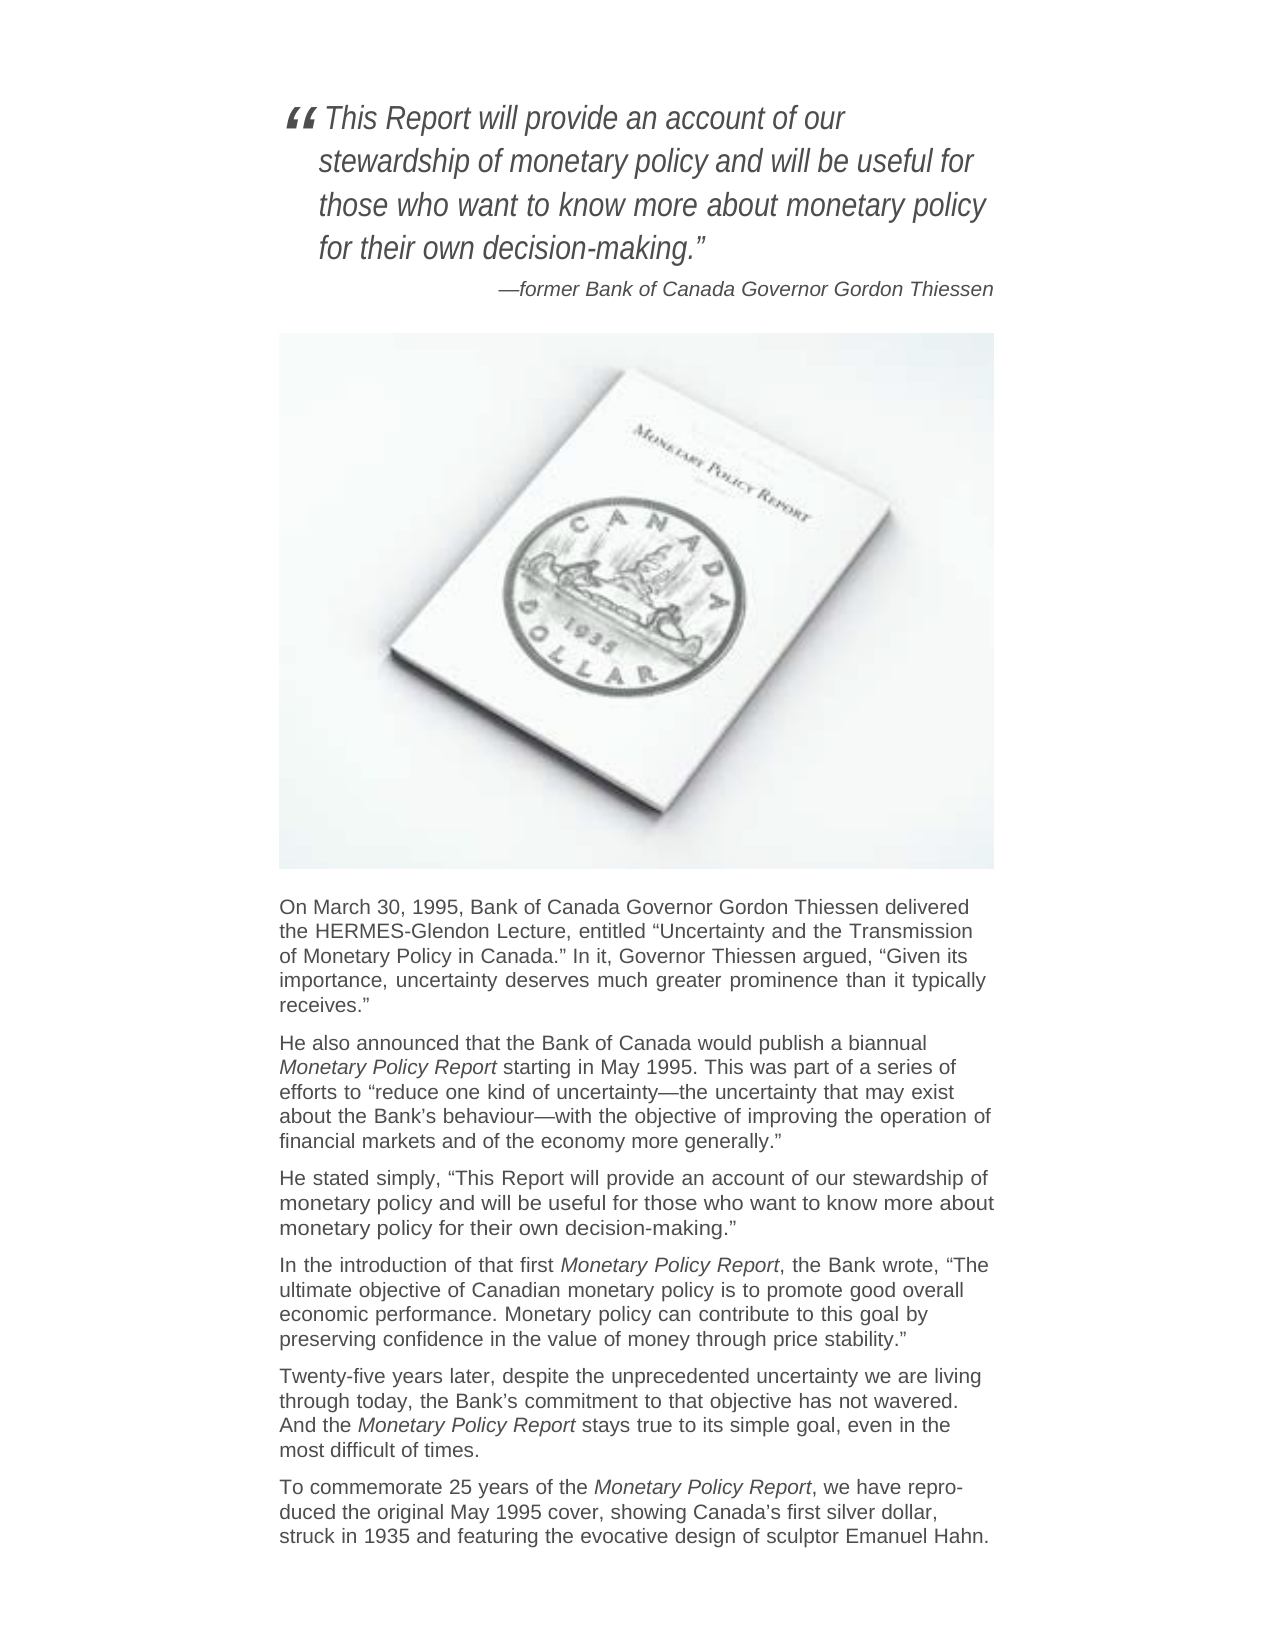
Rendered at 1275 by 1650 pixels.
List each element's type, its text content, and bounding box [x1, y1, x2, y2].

text He also announced that the Bank of Canada would publish a biannual Monetary Policy Report starting in May 1995. This was part of a series of efforts to “reduce one kind of uncertainty—the uncertainty that may exist about the Bank’s behaviour—with the objective of improving the operation of financial markets and of the economy more generally.” [279, 1030, 1003, 1153]
text To commemorate 25 years of the Monetary Policy Report, we have repro- duced the original May 1995 cover, showing Canada’s first silver dollar, struck in 1935 and featuring the evocative design of sculptor Emanuel Hahn. [279, 1475, 992, 1548]
text This Report will provide an account of our stewardship of monetary policy and will be useful for those who want to know more about monetary policy for their own decision-making.” [319, 98, 990, 267]
picture [279, 333, 994, 869]
text In the introduction of that first Monetary Policy Report, the Bank wrote, “The ultimate objective of Canadian monetary policy is to promote good overall economic performance. Monetary policy can contribute to this goal by preserving confidence in the value of money through price stability.” [279, 1253, 1003, 1351]
text On March 30, 1995, Bank of Canada Governor Gordon Thiessen delivered the HERMES-Glendon Lecture, entitled “Uncertainty and the Transmission of Monetary Policy in Canada.” In it, Governor Thiessen argued, “Given its importance, uncertainty deserves much greater prominence than it typically receives.” [279, 894, 990, 1017]
text He stated simply, “This Report will provide an account of our stewardship of monetary policy and will be useful for those who want to know more about monetary policy for their own decision-making.” [279, 1166, 1003, 1239]
text —former Bank of Canada Governor Gordon Thiessen [498, 277, 1217, 301]
text Twenty-five years later, despite the unprecedented uncertainty we are living through today, the Bank’s commitment to that objective has not wavered. And the Monetary Policy Report stays true to its simple goal, even in the most difficult of times. [279, 1364, 990, 1462]
